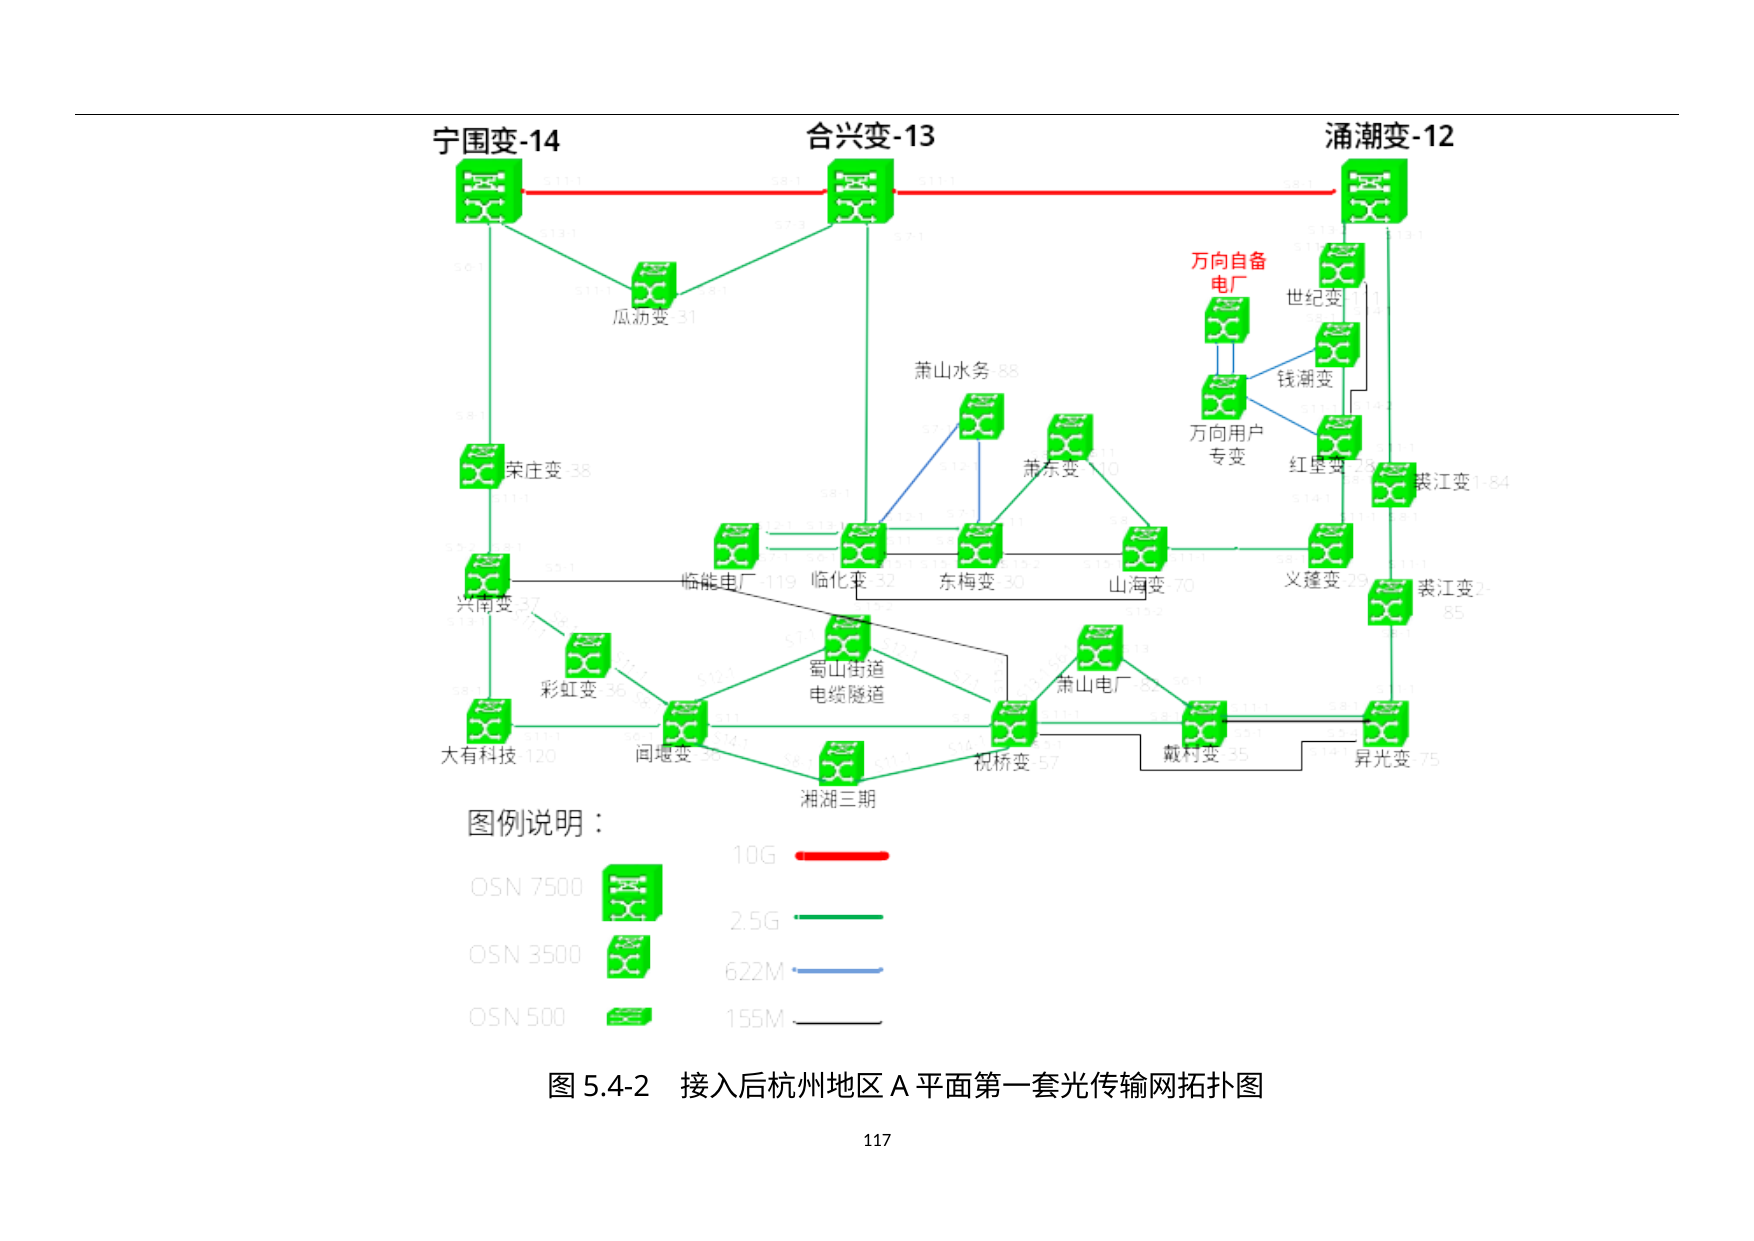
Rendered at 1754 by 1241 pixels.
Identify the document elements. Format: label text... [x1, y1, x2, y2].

text 图5.4-2 接入后杭州地区A平面第一套光传输网拓扑图 [75, 1063, 1679, 1105]
